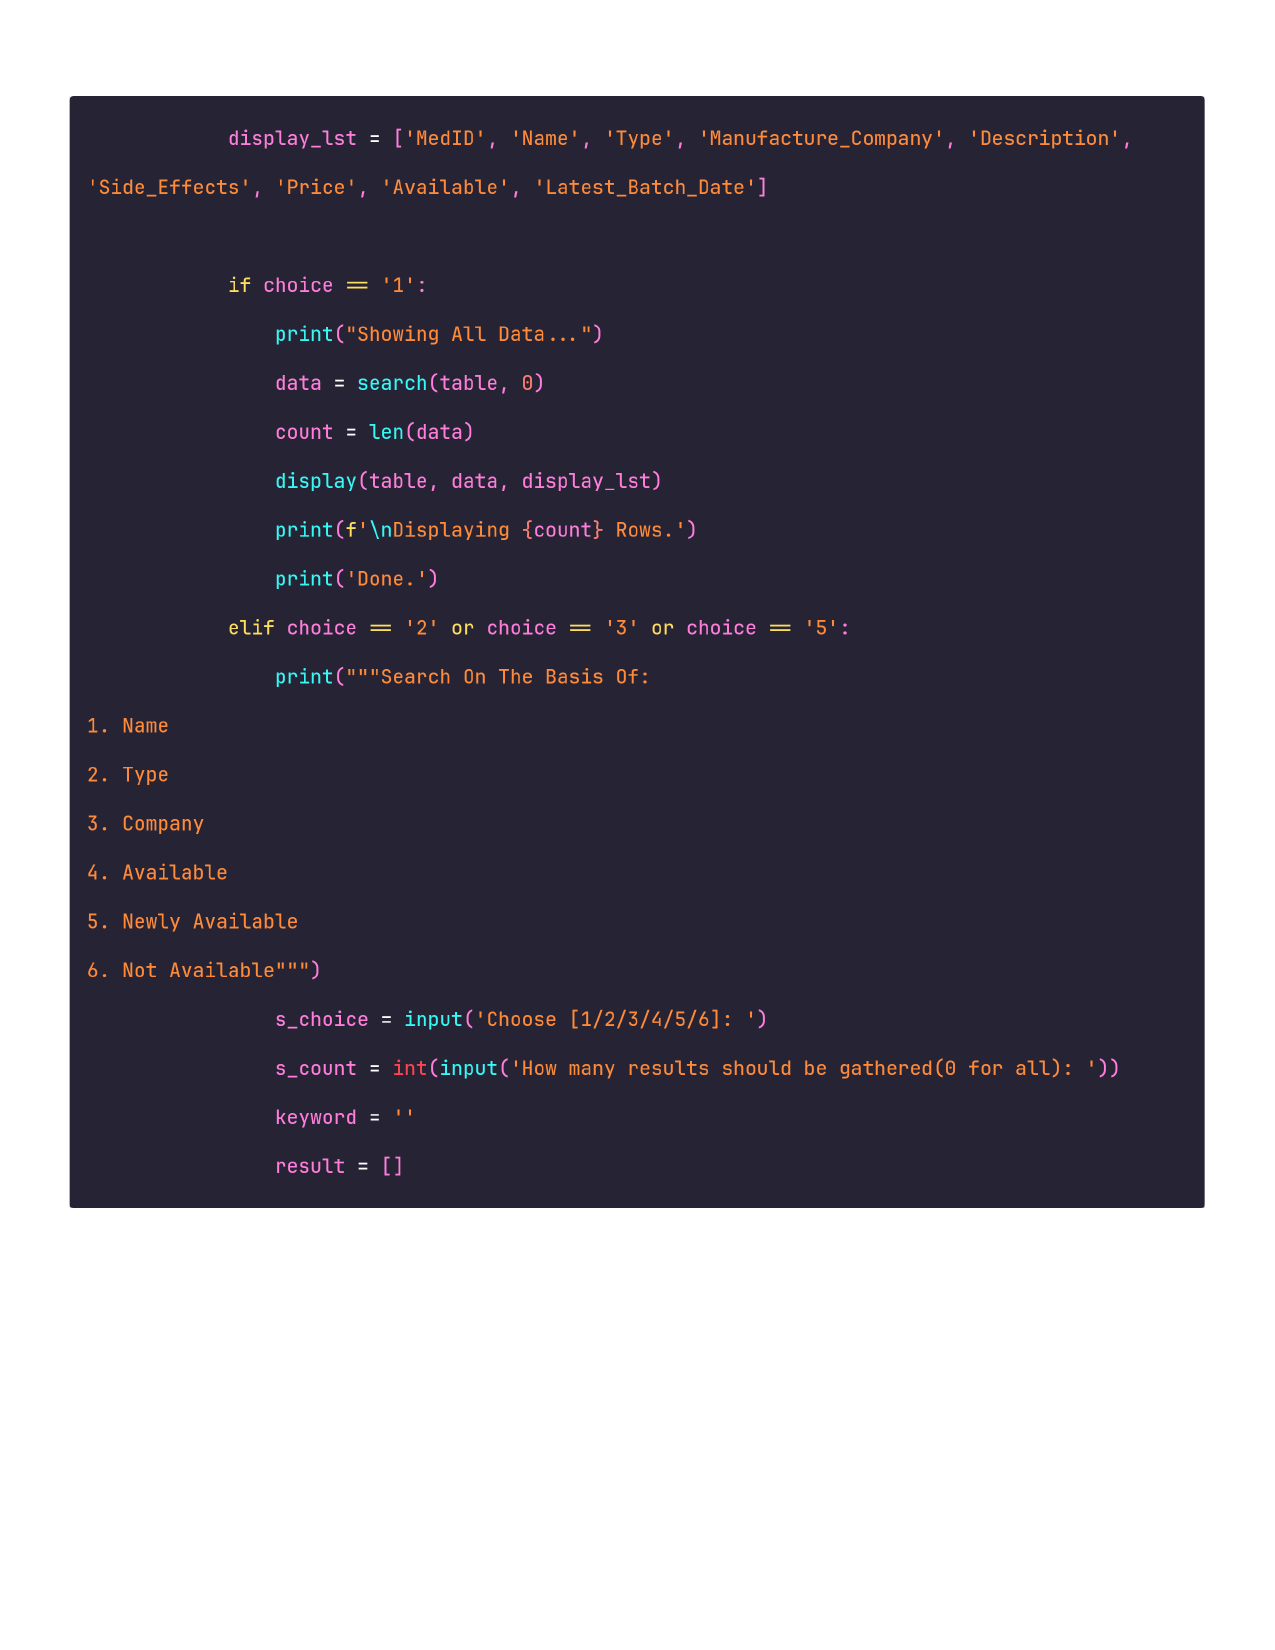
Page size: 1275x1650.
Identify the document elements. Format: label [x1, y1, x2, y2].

picture [69, 96, 1205, 1208]
